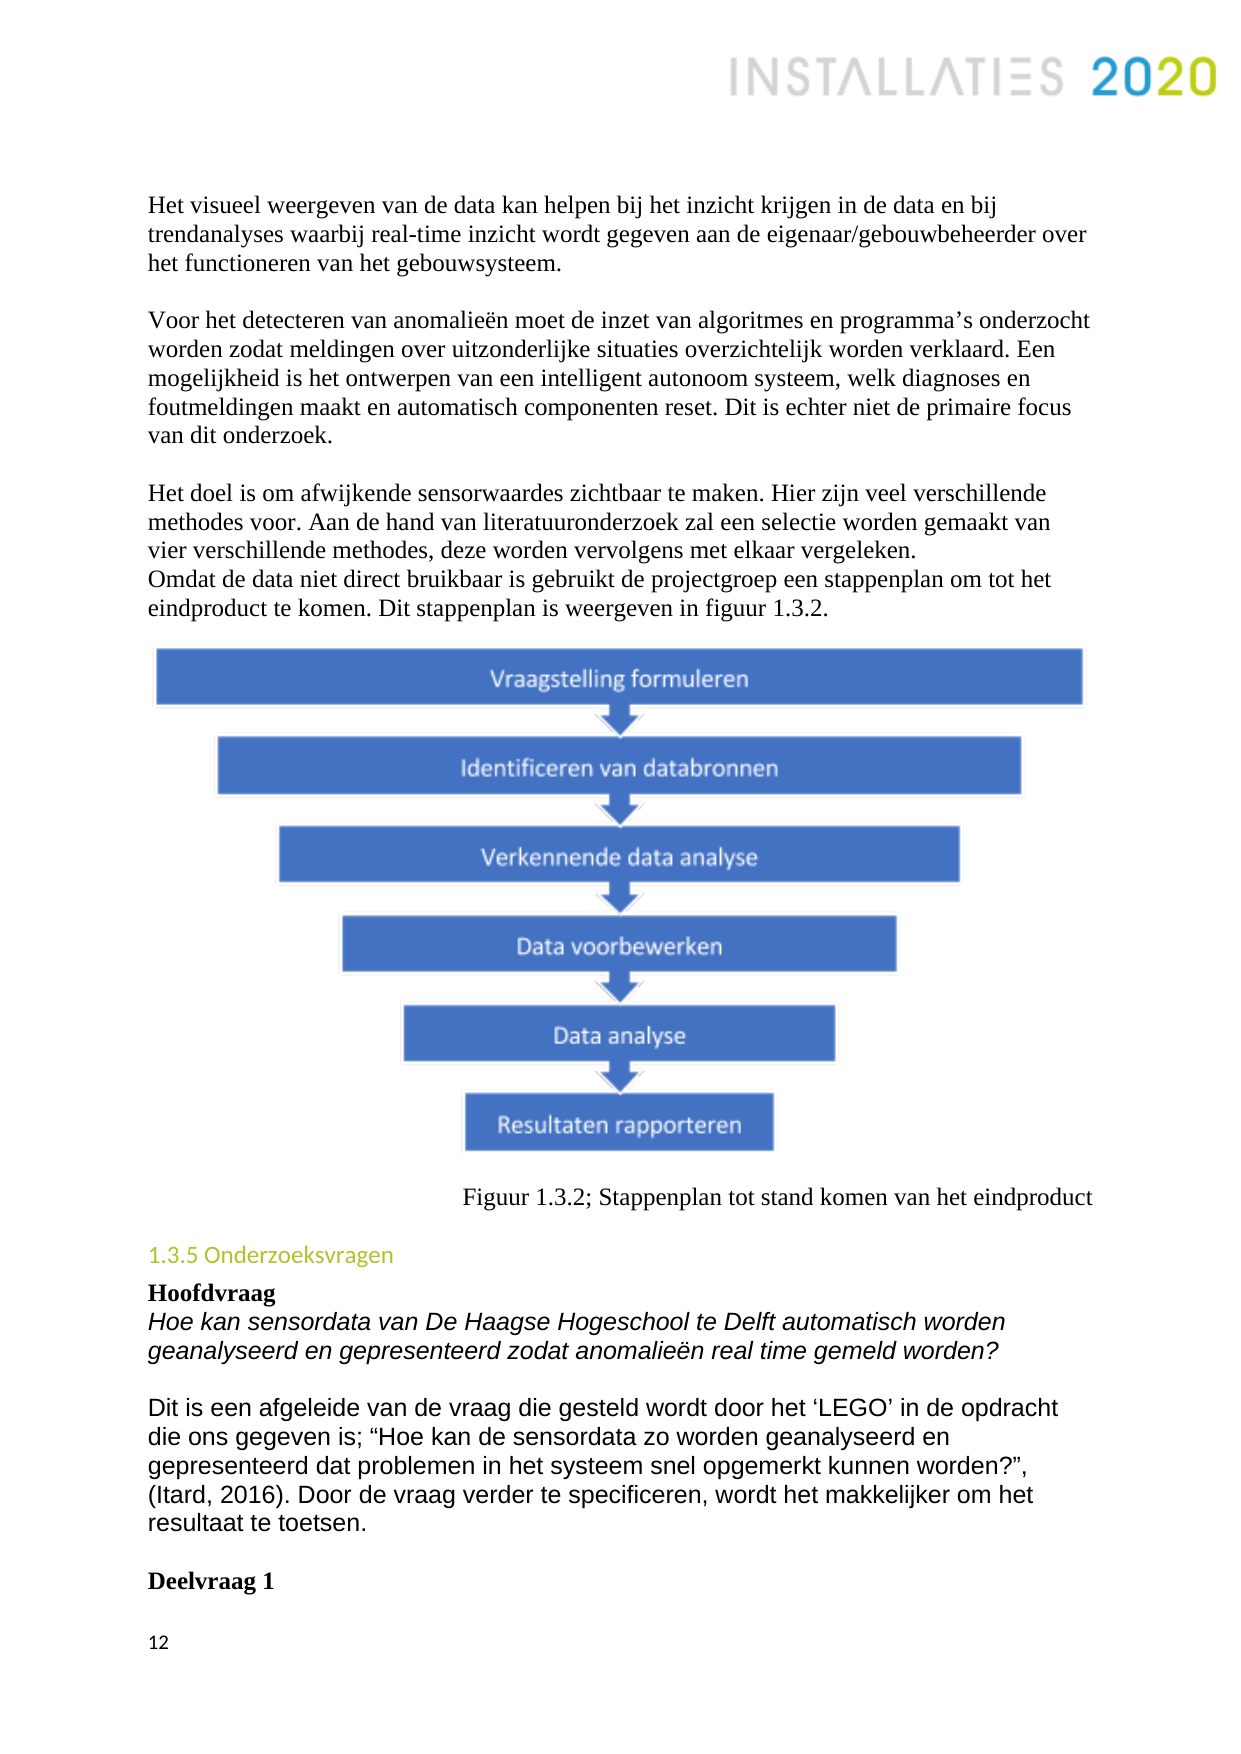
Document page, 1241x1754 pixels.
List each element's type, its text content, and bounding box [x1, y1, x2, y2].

subtitle 1.3.5 Onderzoeksvragen [148, 1239, 1093, 1270]
text Het visueel weergeven van de data kan helpen bij het inzicht krijgen in de data en bij trendanalyses waarbij real-time inzicht wordt gegeven aan de eigenaar/gebouwbeheerder over het functioneren van het gebouwsysteem. [148, 190, 1093, 277]
picture [728, 54, 1220, 97]
text Het doel is om afwijkende sensorwaardes zichtbaar te maken. Hier zijn veel verschillende methodes voor. Aan de hand van literatuuronderzoek zal een selectie worden gemaakt van vier verschillende methodes, deze worden vervolgens met elkaar vergeleken. [148, 478, 1093, 564]
text Figuur 1.3.2; Stappenplan tot stand komen van het eindproduct [148, 1182, 1093, 1210]
text Omdat de data niet direct bruikbaar is gebruikt de projectgroep een stappenplan om tot het eindproduct te komen. Dit stappenplan is weergeven in figuur 1.3.2. [148, 564, 1093, 622]
text Voor het detecteren van anomalieën moet de inzet van algoritmes en programma’s onderzocht worden zodat meldingen over uitzonderlijke situaties overzichtelijk worden verklaard. Een mogelijkheid is het ontwerpen van een intelligent autonoom systeem, welk diagnoses en foutmeldingen maakt en automatisch componenten reset. Dit is echter niet de primaire focus van dit onderzoek. [148, 305, 1093, 449]
text Hoofdvraag [148, 1278, 1093, 1307]
text Hoe kan sensordata van De Haagse Hogeschool te Delft automatisch worden geanalyseerd en gepresenteerd zodat anomalieën real time gemeld worden? [148, 1307, 1093, 1364]
text Deelvraag 1 [148, 1566, 1093, 1594]
picture [148, 647, 1092, 1153]
text Dit is een afgeleide van de vraag die gesteld wordt door het ‘LEGO’ in de opdracht die ons gegeven is; “Hoe kan de sensordata zo worden geanalyseerd en gepresenteerd dat problemen in het systeem snel opgemerkt kunnen worden?”, (Itard, 2016). Door de vraag verder te specificeren, wordt het makkelijker om het resultaat te toetsen. [148, 1393, 1093, 1537]
